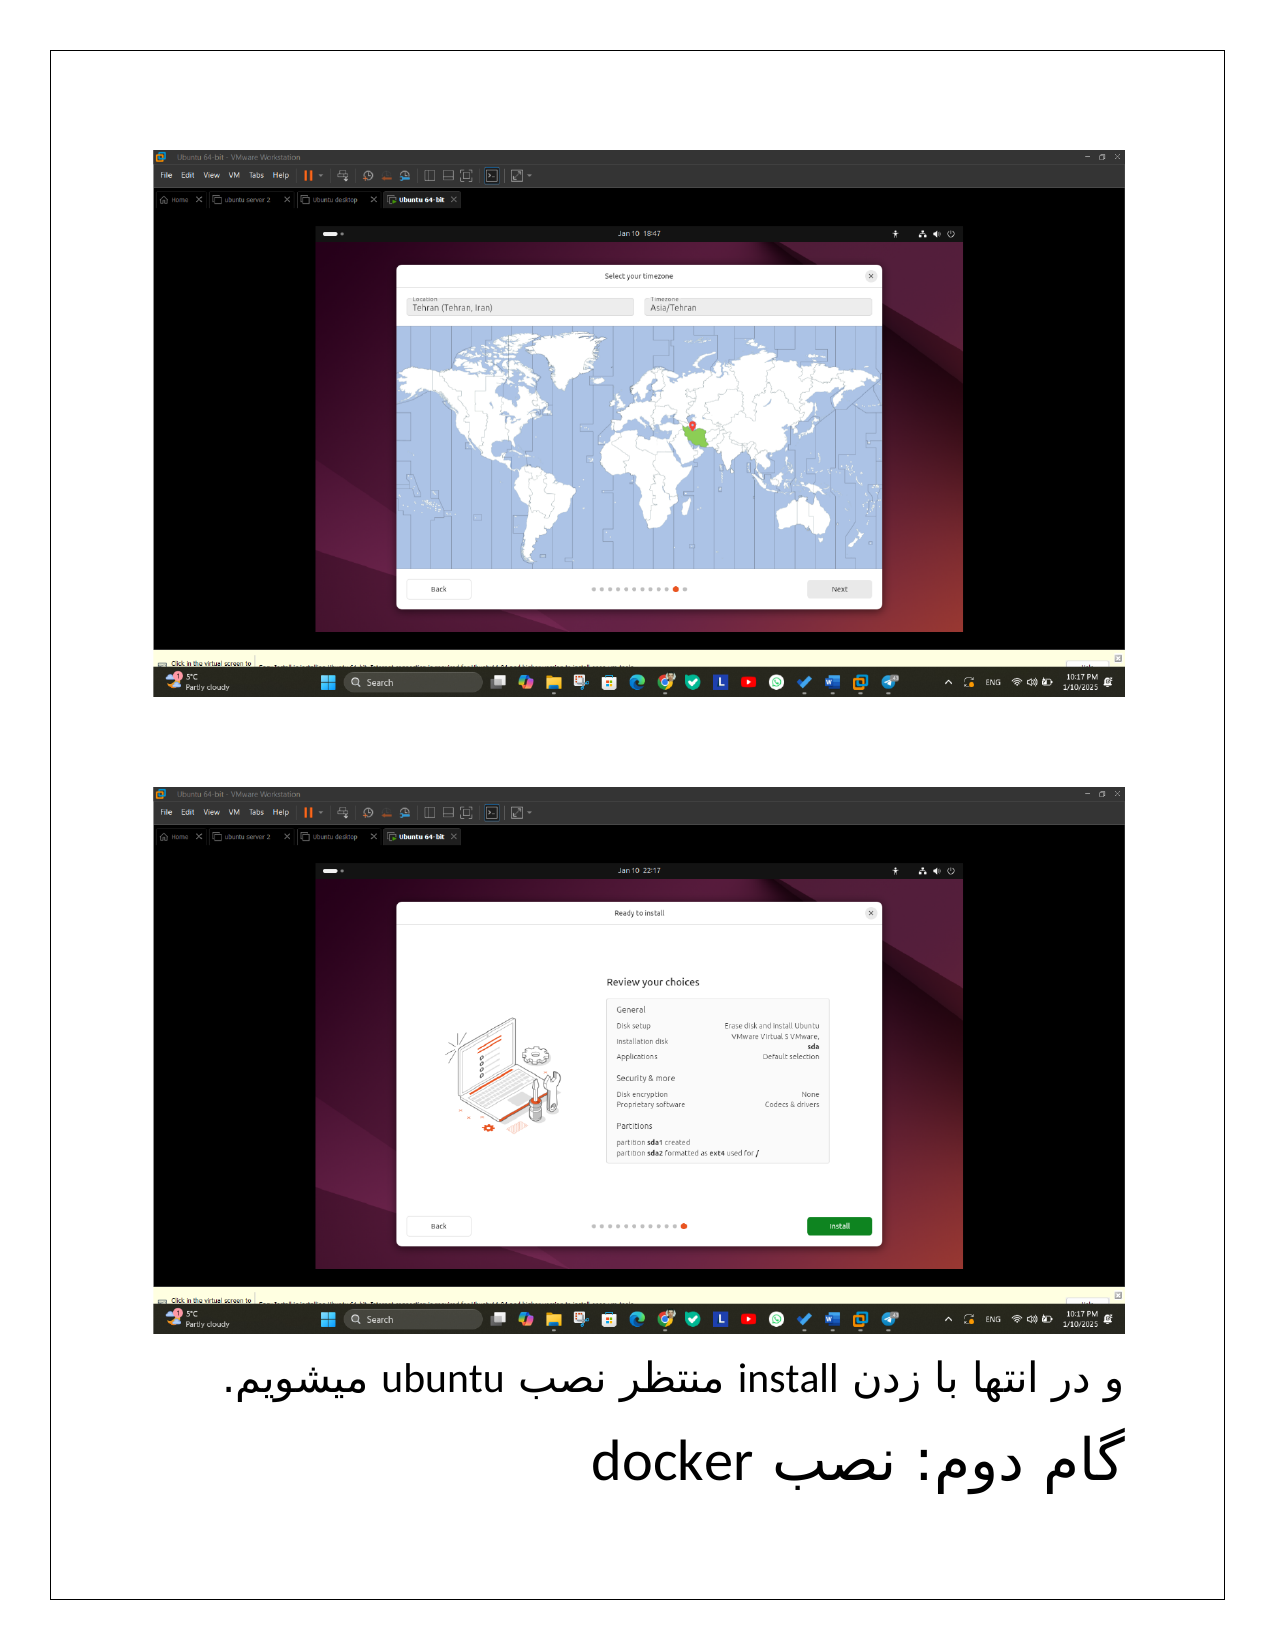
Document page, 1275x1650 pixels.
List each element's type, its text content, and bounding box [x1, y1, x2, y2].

text و در انتها با زدن install منتظر نصب ubuntu میشویم. [150, 1352, 1125, 1403]
picture [153, 787, 1125, 1334]
text گام دوم: نصب docker [150, 1424, 1125, 1495]
picture [153, 150, 1125, 697]
